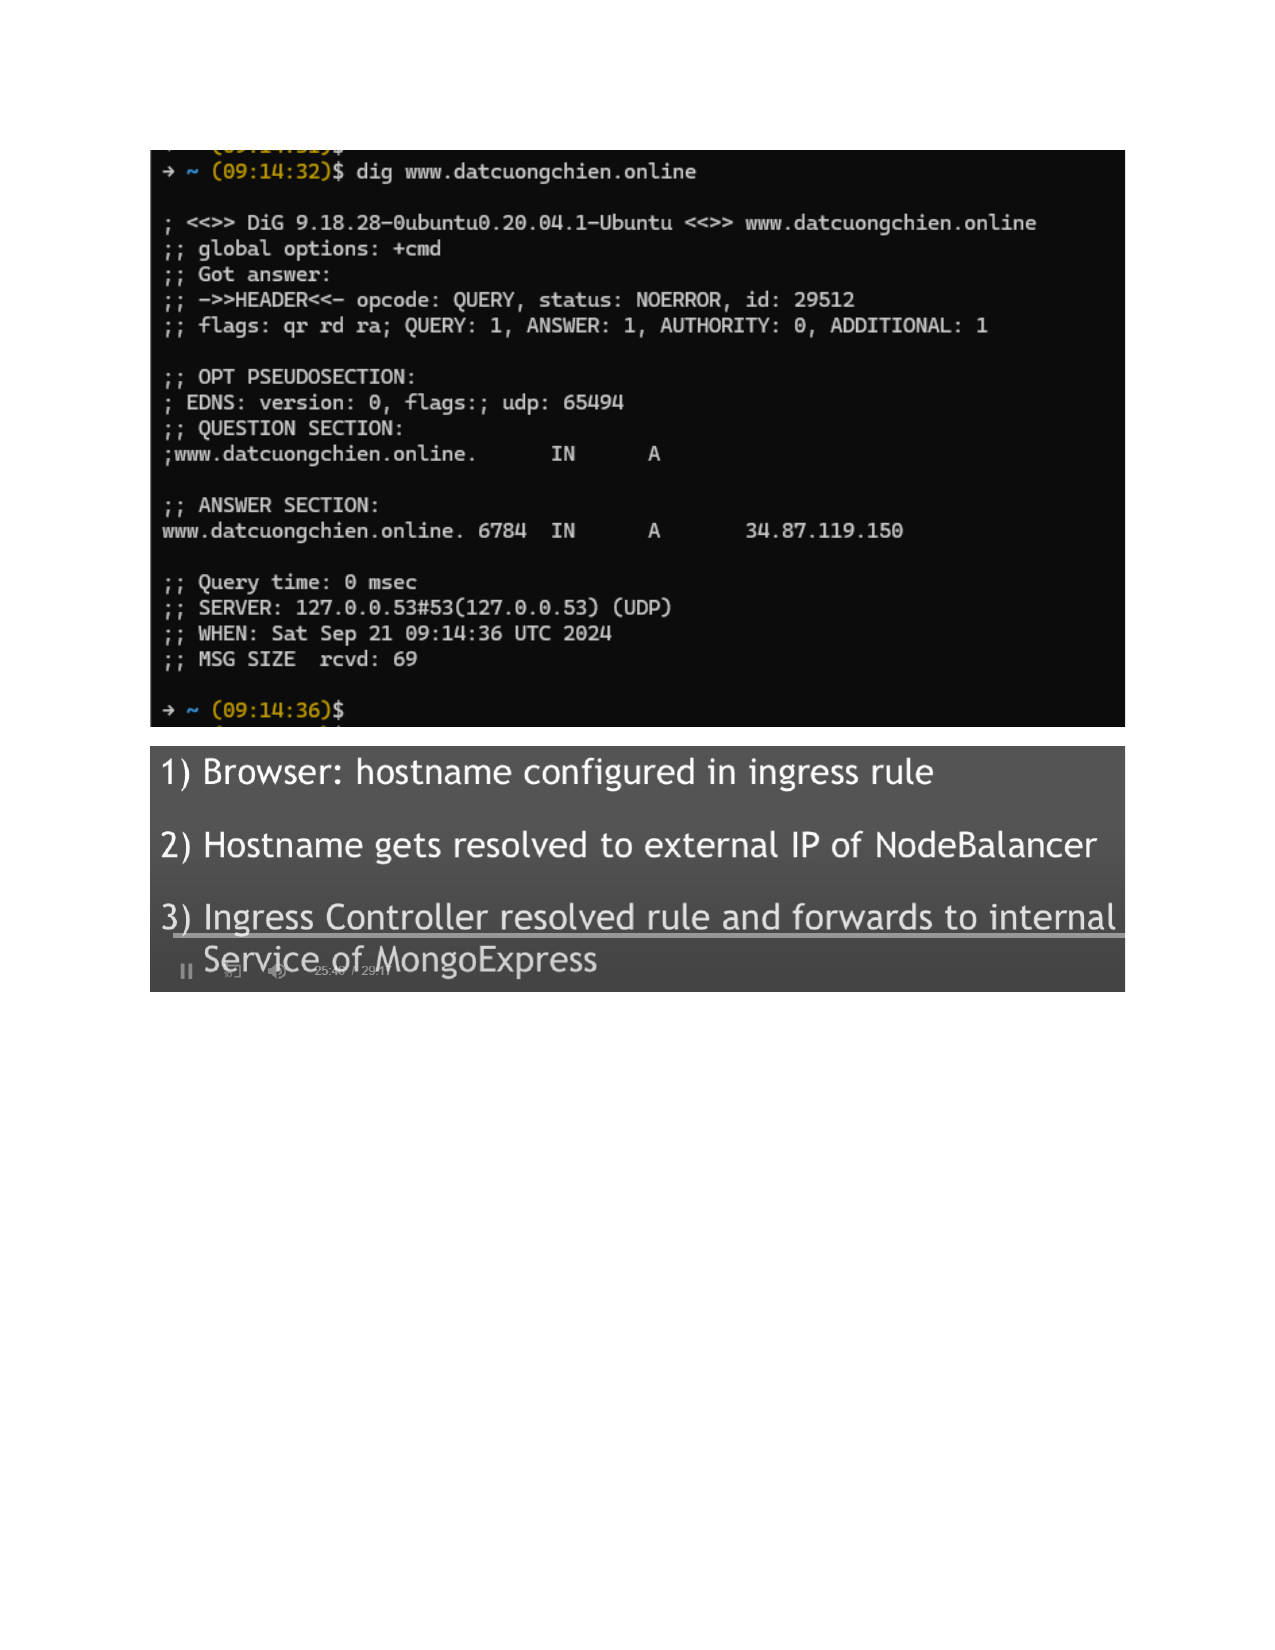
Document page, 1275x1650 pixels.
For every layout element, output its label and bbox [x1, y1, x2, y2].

picture [150, 150, 1125, 727]
picture [150, 746, 1125, 992]
